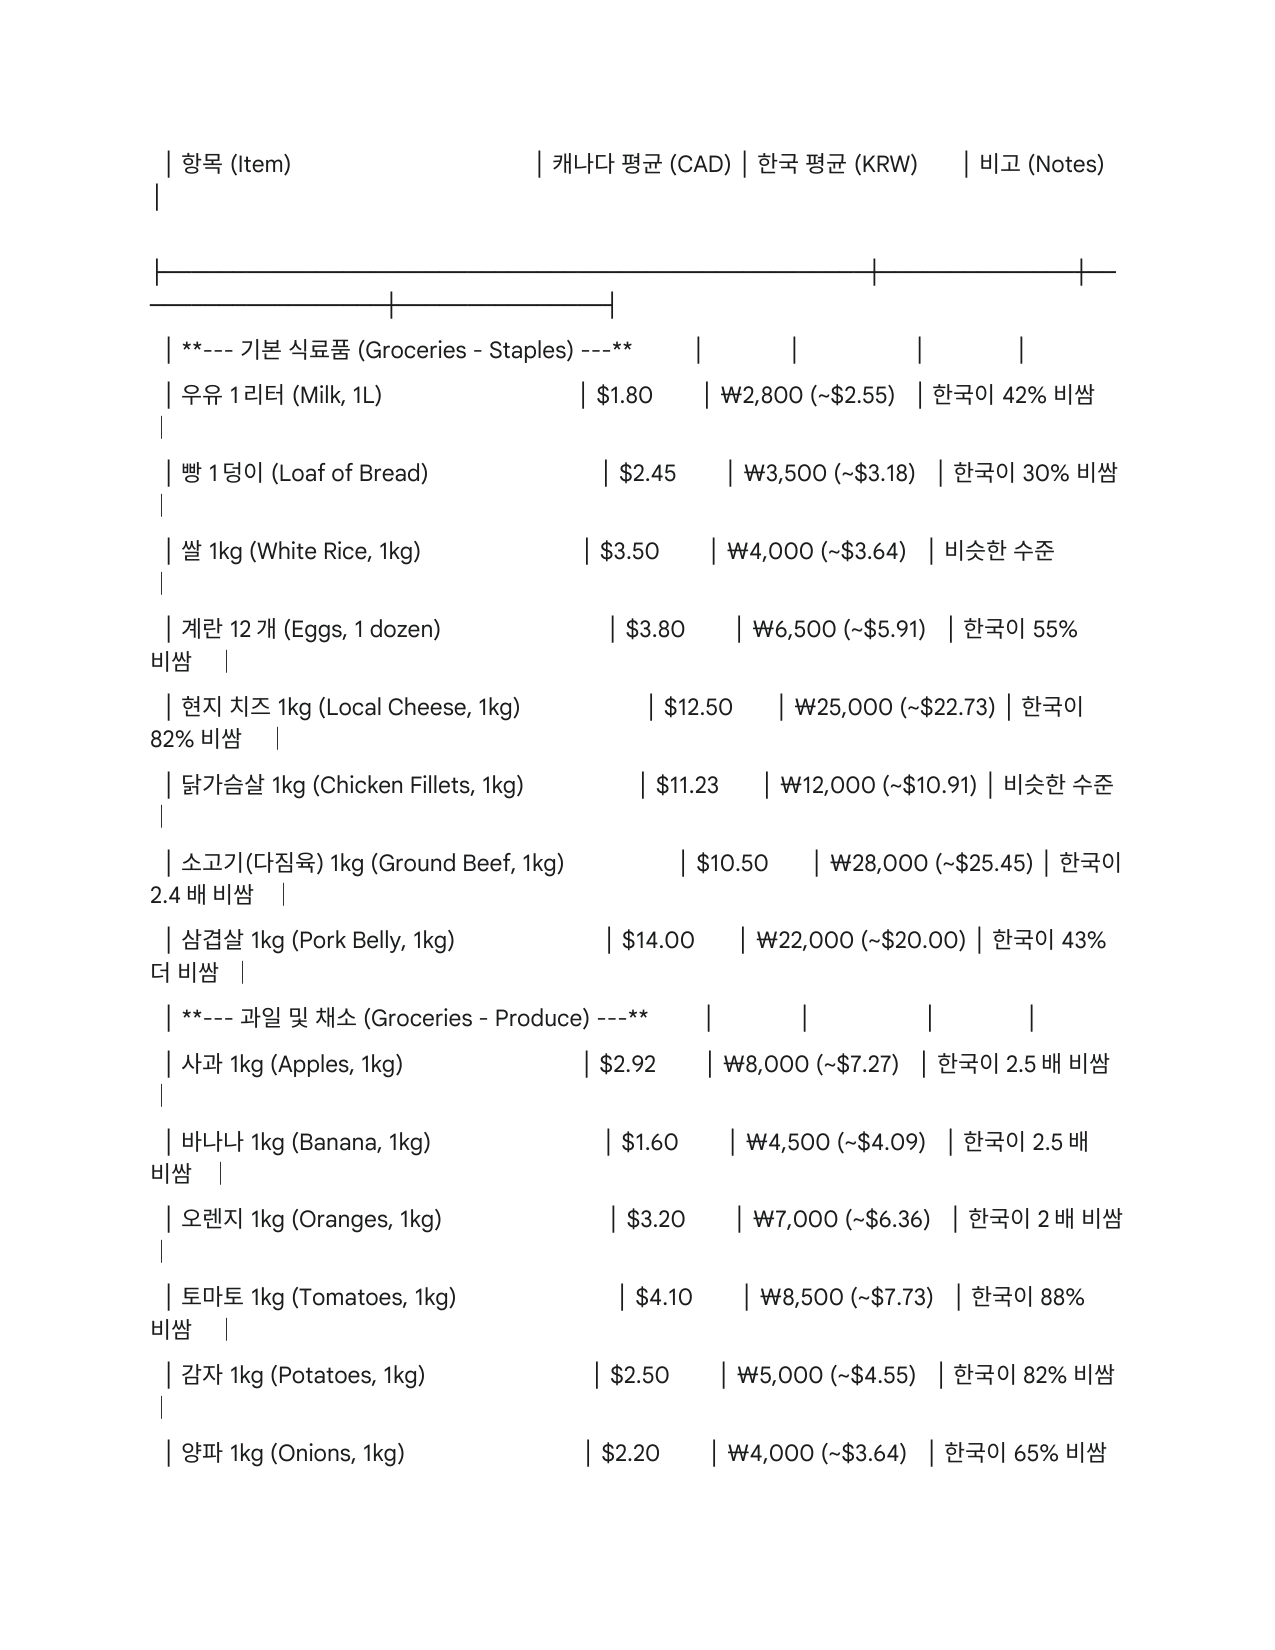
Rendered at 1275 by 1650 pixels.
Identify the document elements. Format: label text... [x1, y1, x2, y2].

text │ 삼겹살 1kg (Pork Belly, 1kg) │ $14.00 │ ₩22,000 (~$20.00) │ 한국이 43% 더 비쌈 │ [150, 927, 1125, 988]
text │ 빵 1덩이 (Loaf of Bread) │ $2.45 │ ₩3,500 (~$3.18) │ 한국이 30% 비쌈 │ [150, 459, 1125, 521]
text │ 감자 1kg (Potatoes, 1kg) │ $2.50 │ ₩5,000 (~$4.55) │ 한국이 82% 비쌈 │ [150, 1362, 1125, 1423]
text │ **--- 과일 및 채소 (Groceries - Produce) ---** │ │ │ │ [150, 1005, 1125, 1033]
text │ 소고기(다짐육) 1kg (Ground Beef, 1kg) │ $10.50 │ ₩28,000 (~$25.45) │ 한국이 2.4배 비쌈 │ [150, 849, 1125, 910]
text ├───────────────────────────────────────────────────┼──────────────┼───────────────────┼───────────────┤ [150, 228, 1125, 320]
text │ 쌀 1kg (White Rice, 1kg) │ $3.50 │ ₩4,000 (~$3.64) │ 비슷한 수준 │ [150, 537, 1125, 599]
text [150, 1439, 1125, 1468]
text │ 우유 1리터 (Milk, 1L) │ $1.80 │ ₩2,800 (~$2.55) │ 한국이 42% 비쌈 │ [150, 381, 1125, 443]
text │ 항목 (Item) │ 캐나다 평균 (CAD) │ 한국 평균 (KRW) │ 비고 (Notes) │ [150, 150, 1125, 211]
text │ 오렌지 1kg (Oranges, 1kg) │ $3.20 │ ₩7,000 (~$6.36) │ 한국이 2배 비쌈 │ [150, 1206, 1125, 1267]
text │ 현지 치즈 1kg (Local Cheese, 1kg) │ $12.50 │ ₩25,000 (~$22.73) │ 한국이 82% 비쌈 │ [150, 693, 1125, 754]
text │ 토마토 1kg (Tomatoes, 1kg) │ $4.10 │ ₩8,500 (~$7.73) │ 한국이 88% 비쌈 │ [150, 1284, 1125, 1345]
text │ 계란 12개 (Eggs, 1 dozen) │ $3.80 │ ₩6,500 (~$5.91) │ 한국이 55% 비쌈 │ [150, 615, 1125, 677]
text │ 사과 1kg (Apples, 1kg) │ $2.92 │ ₩8,000 (~$7.27) │ 한국이 2.5배 비쌈 │ [150, 1050, 1125, 1111]
text │ 바나나 1kg (Banana, 1kg) │ $1.60 │ ₩4,500 (~$4.09) │ 한국이 2.5배 비쌈 │ [150, 1128, 1125, 1189]
text │ **--- 기본 식료품 (Groceries - Staples) ---** │ │ │ │ [150, 336, 1125, 365]
text │ 닭가슴살 1kg (Chicken Fillets, 1kg) │ $11.23 │ ₩12,000 (~$10.91) │ 비슷한 수준 │ [150, 771, 1125, 832]
